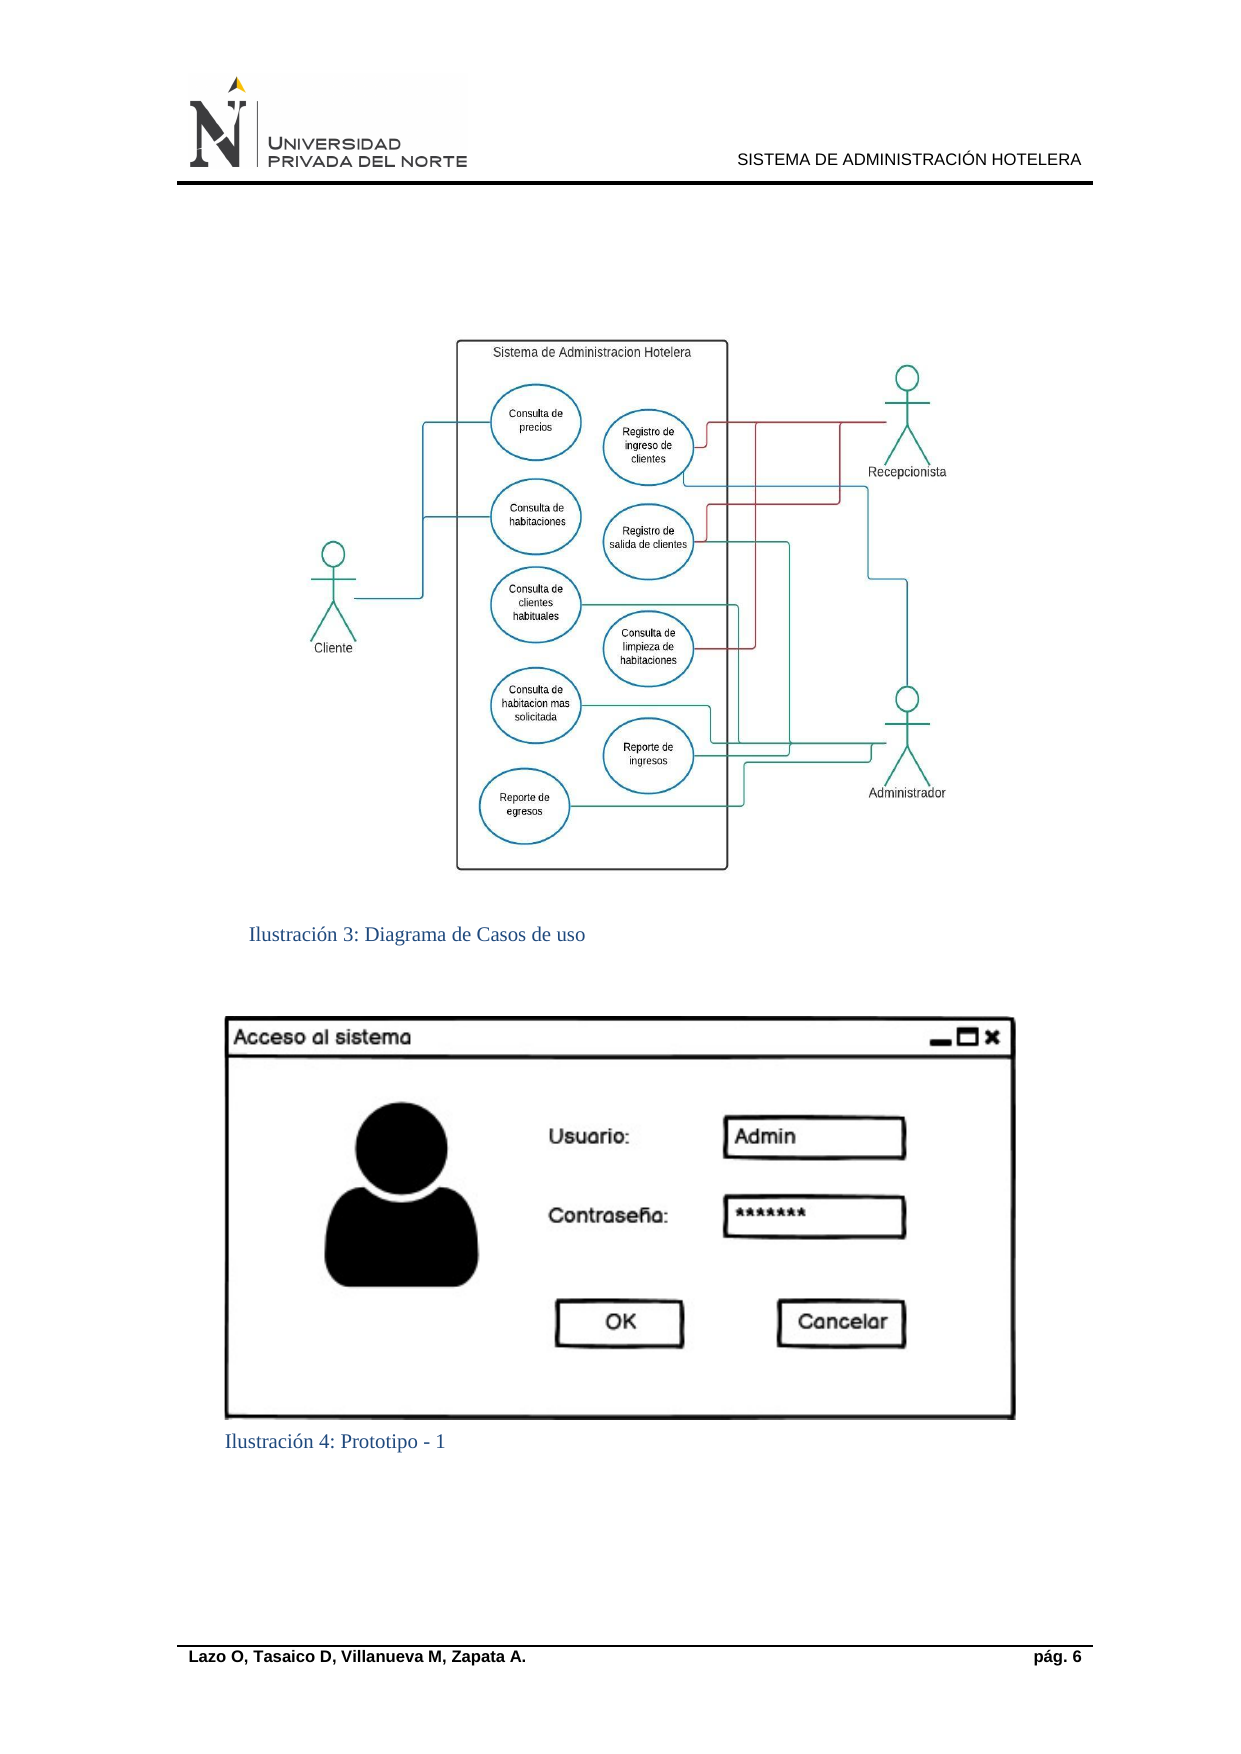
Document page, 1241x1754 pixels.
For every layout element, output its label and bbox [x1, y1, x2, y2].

picture [188, 73, 469, 169]
picture [224, 1016, 1016, 1420]
picture [243, 315, 997, 894]
